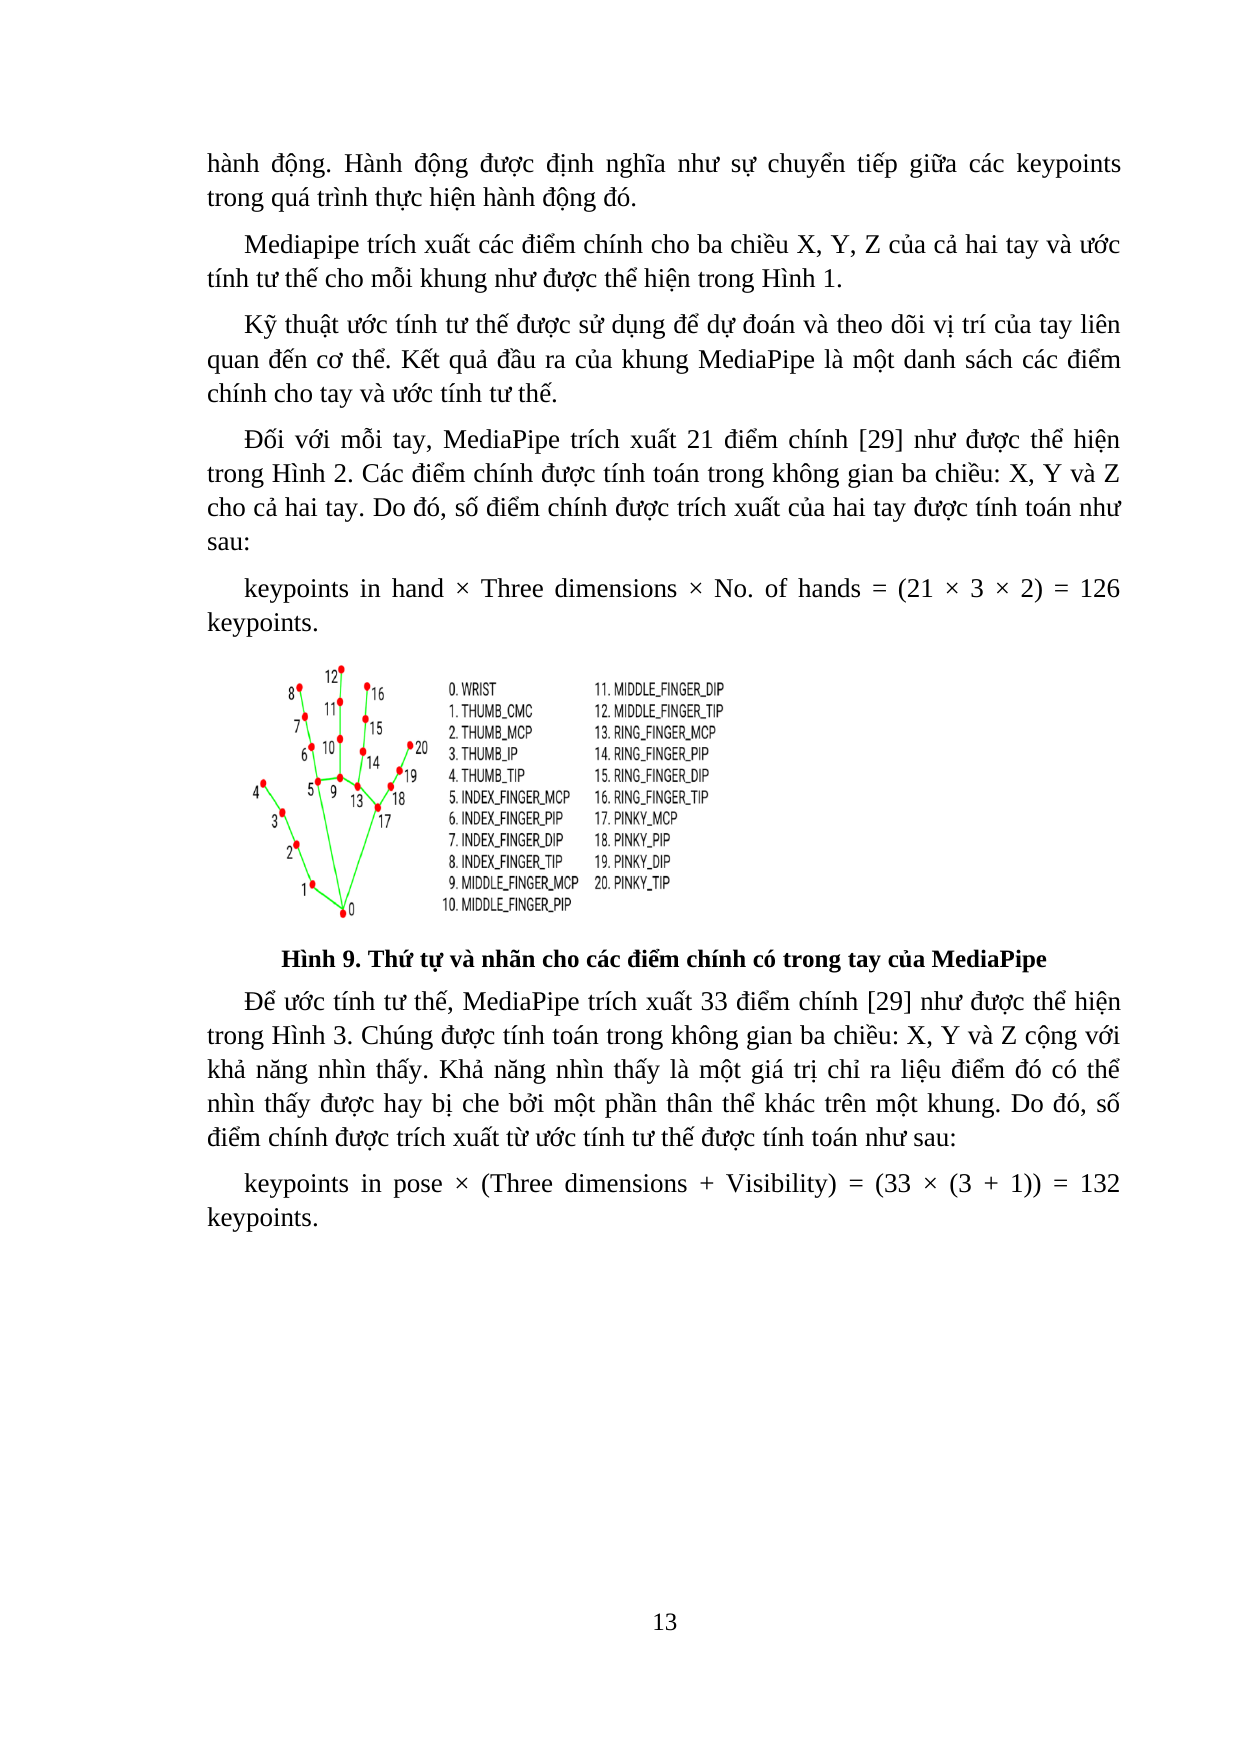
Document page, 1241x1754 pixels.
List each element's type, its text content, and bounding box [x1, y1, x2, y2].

text Đối với mỗi tay, MediaPipe trích xuất 21 điểm chính [29] như được thể hiện trong Hình 2. Các điểm chính được tính toán trong không gian ba chiều: X, Y và Z cho cả hai tay. Do đó, số điểm chính được trích xuất của hai tay được tính toán như sau: [207, 424, 1122, 557]
text Để ước tính tư thế, MediaPipe trích xuất 33 điểm chính [29] như được thể hiện trong Hình 3. Chúng được tính toán trong không gian ba chiều: X, Y và Z cộng với khả năng nhìn thấy. Khả năng nhìn thấy là một giá trị chỉ ra liệu điểm đó có thể nhìn thấy được hay bị che bởi một phần thân thể khác trên một khung. Do đó, số điểm chính được trích xuất từ ước tính tư thế được tính toán như sau: [207, 985, 1122, 1152]
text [207, 148, 1122, 213]
text keypoints in pose × (Three dimensions + Visibility) = (33 × (3 + 1)) = 132 keypoints. [207, 1168, 1122, 1233]
text Mediapipe trích xuất các điểm chính cho ba chiều X, Y, Z của cả hai tay và ước tính tư thế cho mỗi khung như được thể hiện trong Hình 1. [207, 228, 1122, 293]
text Kỹ thuật ước tính tư thế được sử dụng để dự đoán và theo dõi vị trí của tay liên quan đến cơ thể. Kết quả đầu ra của khung MediaPipe là một danh sách các điểm chính cho tay và ước tính tư thế. [207, 309, 1122, 408]
picture [243, 652, 732, 928]
text keypoints in hand × Three dimensions × No. of hands = (21 × 3 × 2) = 126 keypoints. [207, 572, 1122, 637]
text Hình 9. Thứ tự và nhãn cho các điểm chính có trong tay của MediaPipe [207, 943, 1122, 972]
